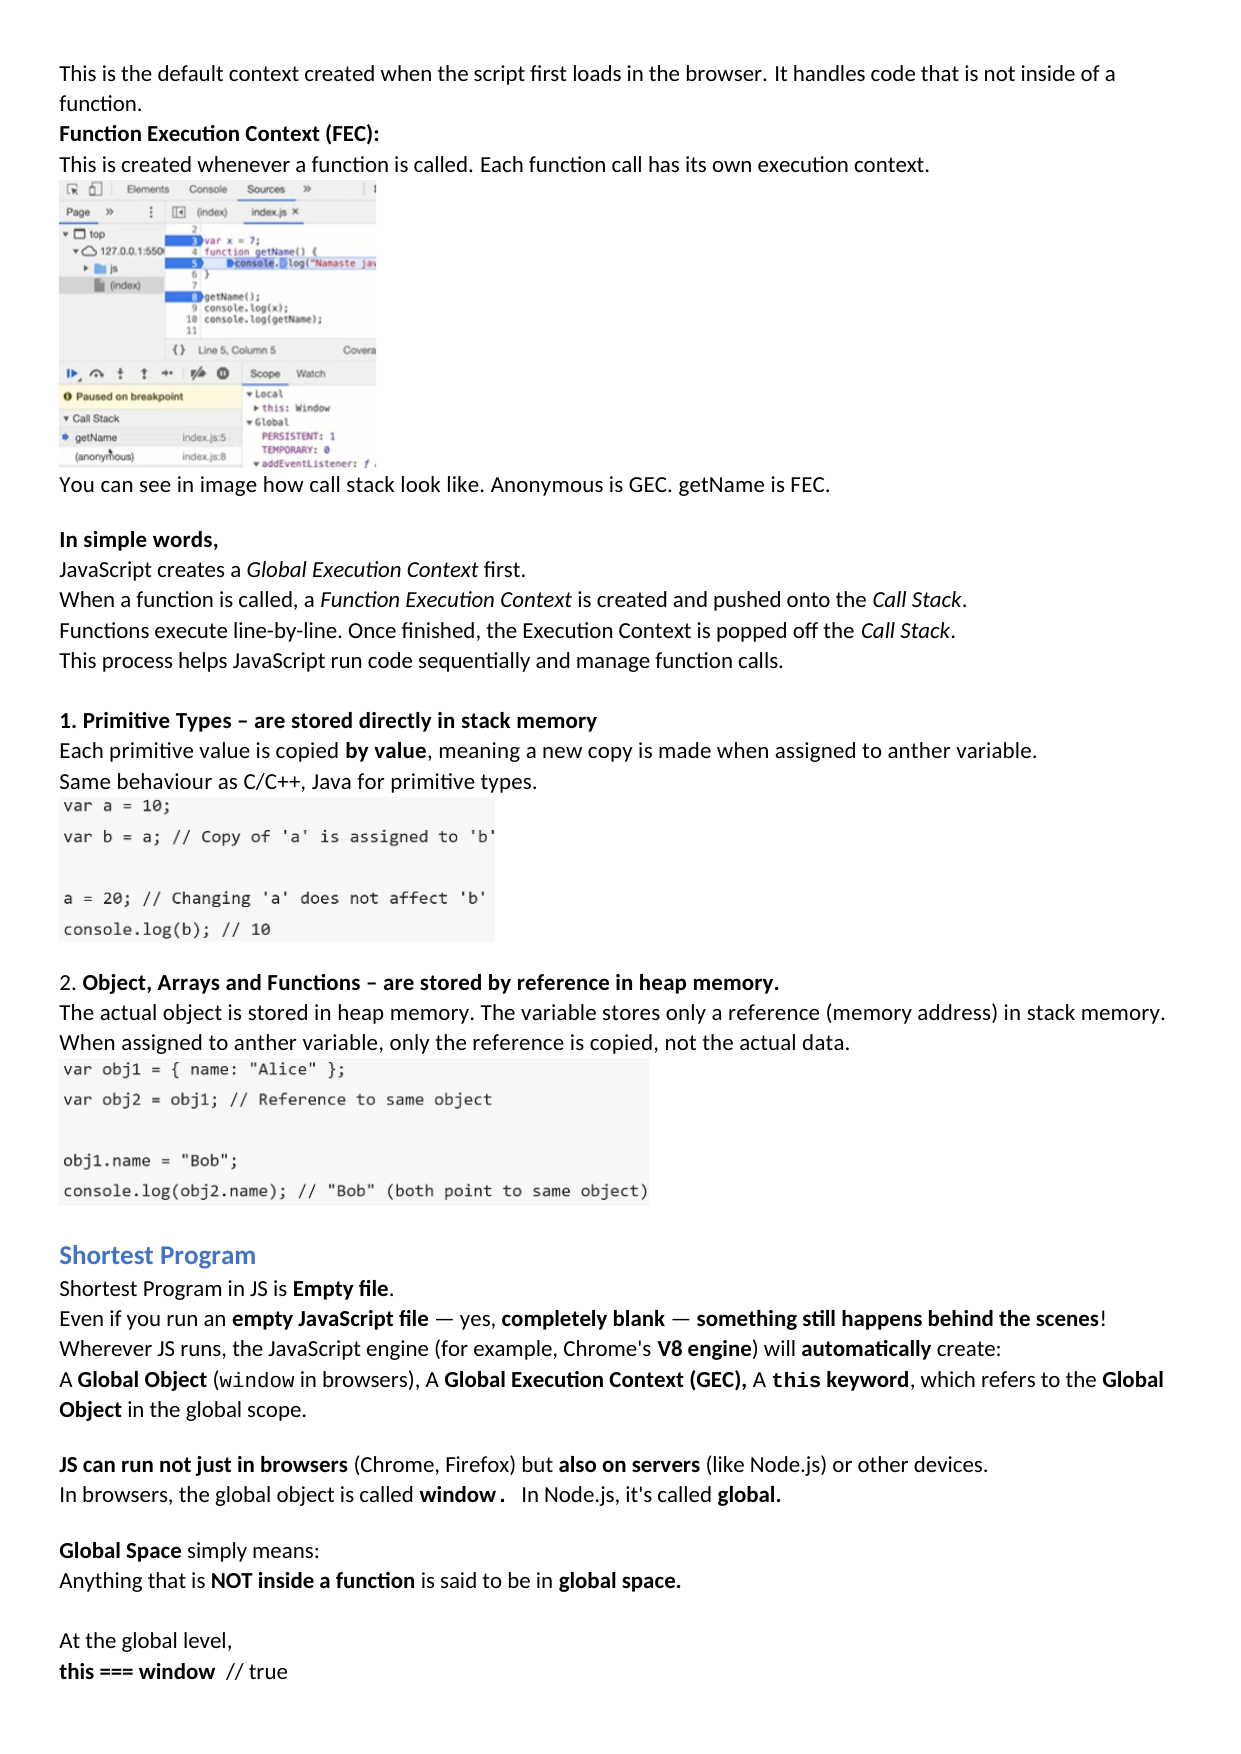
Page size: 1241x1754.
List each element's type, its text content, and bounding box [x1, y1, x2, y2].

list When assigned to anther variable, only the reference is copied, not the actual data. [59, 1028, 1181, 1056]
list JavaScript creates a Global Execution Context first. When a function is called, a Function Execution Context is created and pushed onto the Call Stack. Functions execute line-by-line. Once finished, the Execution Context is popped off the Call Stack. This process helps JavaScript run code sequentially and manage function calls. [59, 555, 1181, 674]
list A Global Object (window in browsers), A Global Execution Context (GEC), A this keyword, which refers to the Global Object in the global scope. [59, 1365, 1181, 1423]
list Function Execution Context (FEC): [59, 119, 1181, 147]
list This is the default context created when the script first loads in the browser. It handles code that is not inside of a function. [59, 59, 1181, 117]
list This is created whenever a function is called. Each function call has its own execution context. [59, 150, 1181, 178]
list Anything that is NOT inside a function is said to be in global space. [59, 1566, 1181, 1594]
list Global Space simply means: [59, 1536, 1181, 1564]
list Even if you run an empty JavaScript file — yes, completely blank — something still happens behind the scenes! [59, 1304, 1181, 1332]
list Wherever JS runs, the JavaScript engine (for example, Chrome's V8 engine) will automatically create: [59, 1334, 1181, 1362]
picture [59, 1058, 650, 1206]
list this === window // true [59, 1657, 1181, 1685]
list You can see in image how call stack look like. Anonymous is GEC. getName is FEC. [59, 470, 1181, 498]
list 1. Primitive Types – are stored directly in stack memory [59, 706, 1181, 734]
picture [59, 797, 495, 941]
list The actual object is stored in heap memory. The variable stores only a reference (memory address) in stack memory. [59, 998, 1181, 1026]
list 2. Object, Arrays and Functions – are stored by reference in heap memory. [59, 968, 1181, 996]
list At the global level, [59, 1627, 1181, 1654]
list Shortest Program [59, 1238, 1181, 1271]
list In simple words, [59, 525, 1181, 553]
list Each primitive value is copied by value, meaning a new copy is made when assigned to anther variable. [59, 737, 1181, 764]
list Shortest Program in JS is Empty file. [59, 1274, 1181, 1302]
list In browsers, the global object is called window. In Node.js, it's called global. [59, 1481, 1181, 1509]
list JS can run not just in browsers (Chrome, Firefox) but also on servers (like Node.js) or other devices. [59, 1450, 1181, 1478]
list Same behaviour as C/C++, Java for primitive types. [59, 767, 1181, 795]
picture [59, 180, 377, 468]
